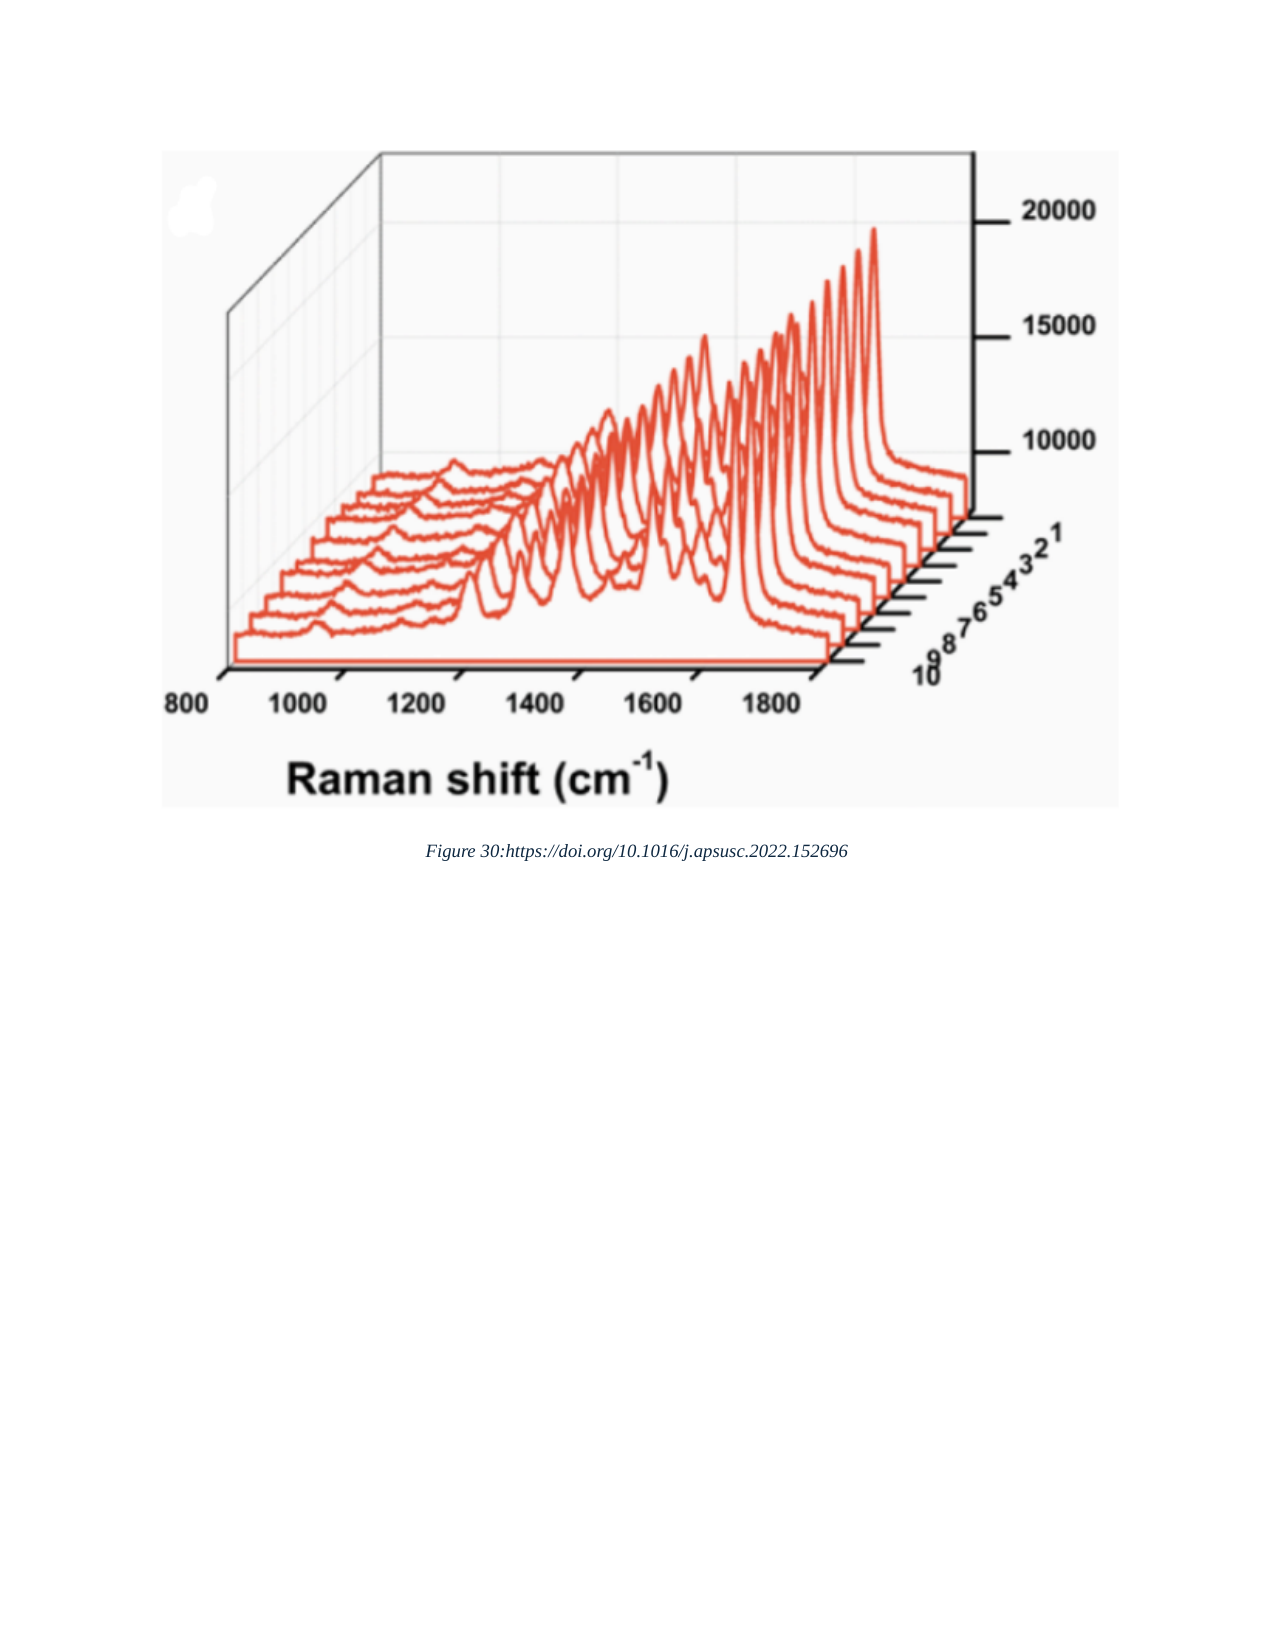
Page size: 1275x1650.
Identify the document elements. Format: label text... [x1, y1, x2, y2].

text Figure 30:https://doi.org/10.1016/j.apsusc.2022.152696 [150, 840, 1125, 862]
picture [150, 150, 1125, 819]
